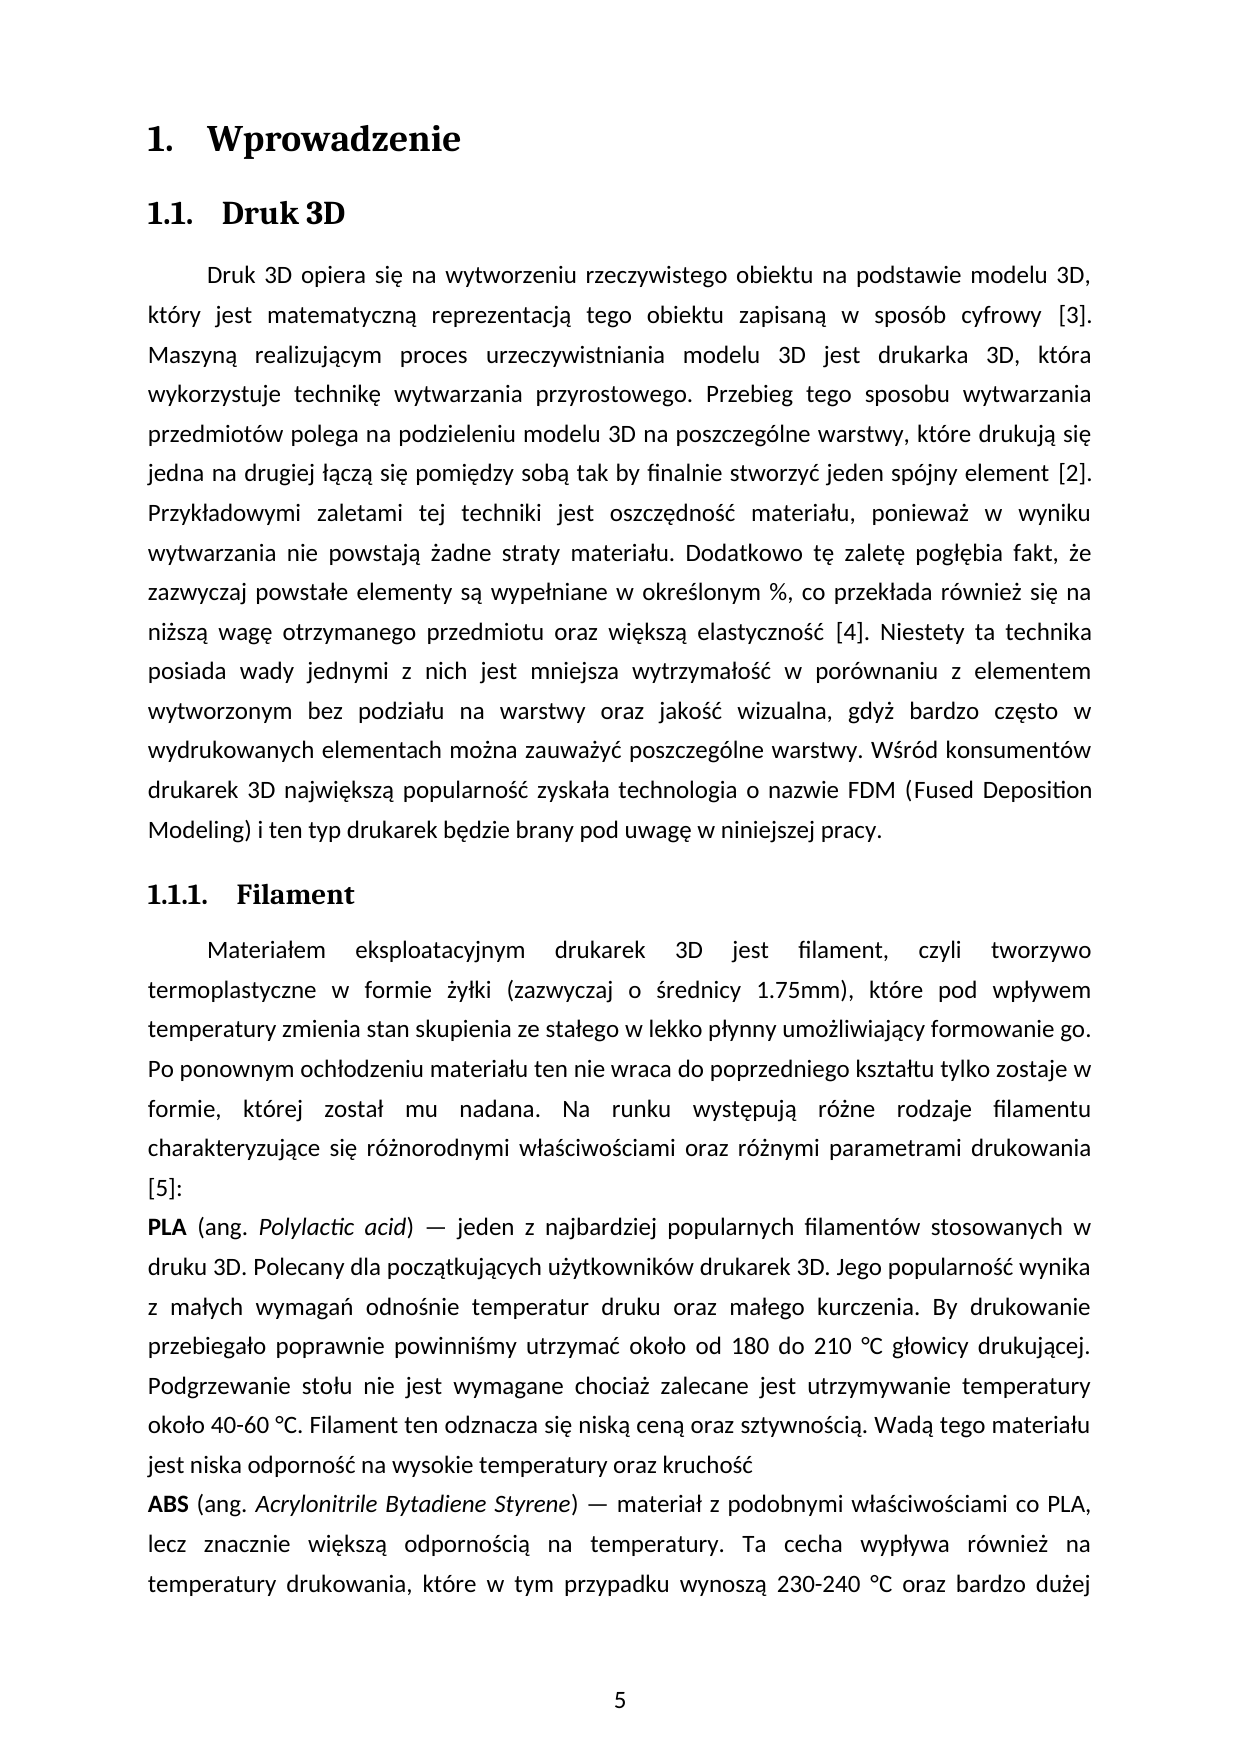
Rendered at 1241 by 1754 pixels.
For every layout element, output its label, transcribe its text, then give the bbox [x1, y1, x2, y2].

subtitle Wprowadzenie [148, 118, 1092, 161]
text Materiałem eksploatacyjnym drukarek 3D jest filament, czyli tworzywo termoplastyczne w formie żyłki (zazwyczaj o średnicy 1.75mm), które pod wpływem temperatury zmienia stan skupienia ze stałego w lekko płynny umożliwiający formowanie go. Po ponownym ochłodzeniu materiału ten nie wraca do poprzedniego kształtu tylko zostaje w formie, której został mu nadana. Na runku występują różne rodzaje filamentu charakteryzujące się różnorodnymi właściwościami oraz różnymi parametrami drukowania : [148, 934, 1092, 1202]
subtitle Filament [148, 878, 1092, 912]
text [148, 1489, 1092, 1598]
subtitle Druk 3D [148, 195, 1092, 233]
text PLA (ang. Polylactic acid) — jeden z najbardziej popularnych filamentów stosowanych w druku 3D. Polecany dla początkujących użytkowników drukarek 3D. Jego popularność wynika z małych wymagań odnośnie temperatur druku oraz małego kurczenia. By drukowanie przebiegało poprawnie powinniśmy utrzymać około od 180 do 210 °C głowicy drukującej. Podgrzewanie stołu nie jest wymagane chociaż zalecane jest utrzymywanie temperatury około 40-60 °C. Filament ten odznacza się niską ceną oraz sztywnością. Wadą tego materiału jest niska odporność na wysokie temperatury oraz kruchość [148, 1212, 1092, 1479]
text Druk 3D opiera się na wytworzeniu rzeczywistego obiektu na podstawie modelu 3D, który jest matematyczną reprezentacją tego obiektu zapisaną w sposób cyfrowy . Maszyną realizującym proces urzeczywistniania modelu 3D jest drukarka 3D, która wykorzystuje technikę wytwarzania przyrostowego. Przebieg tego sposobu wytwarzania przedmiotów polega na podzieleniu modelu 3D na poszczególne warstwy, które drukują się jedna na drugiej łączą się pomiędzy sobą tak by finalnie stworzyć jeden spójny element. Przykładowymi zaletami tej techniki jest oszczędność materiału, ponieważ w wyniku wytwarzania nie powstają żadne straty materiału. Dodatkowo tę zaletę pogłębia fakt, że zazwyczaj powstałe elementy są wypełniane w określonym %, co przekłada również się na niższą wagę otrzymanego przedmiotu oraz większą elastyczność . Niestety ta technika posiada wady jednymi z nich jest mniejsza wytrzymałość w porównaniu z elementem wytworzonym bez podziału na warstwy oraz jakość wizualna, gdyż bardzo często w wydrukowanych elementach można zauważyć poszczególne warstwy. Wśród konsumentów drukarek 3D największą popularność zyskała technologia o nazwie FDM (Fused Deposition Modeling) i ten typ drukarek będzie brany pod uwagę w niniejszej pracy. [148, 260, 1092, 844]
